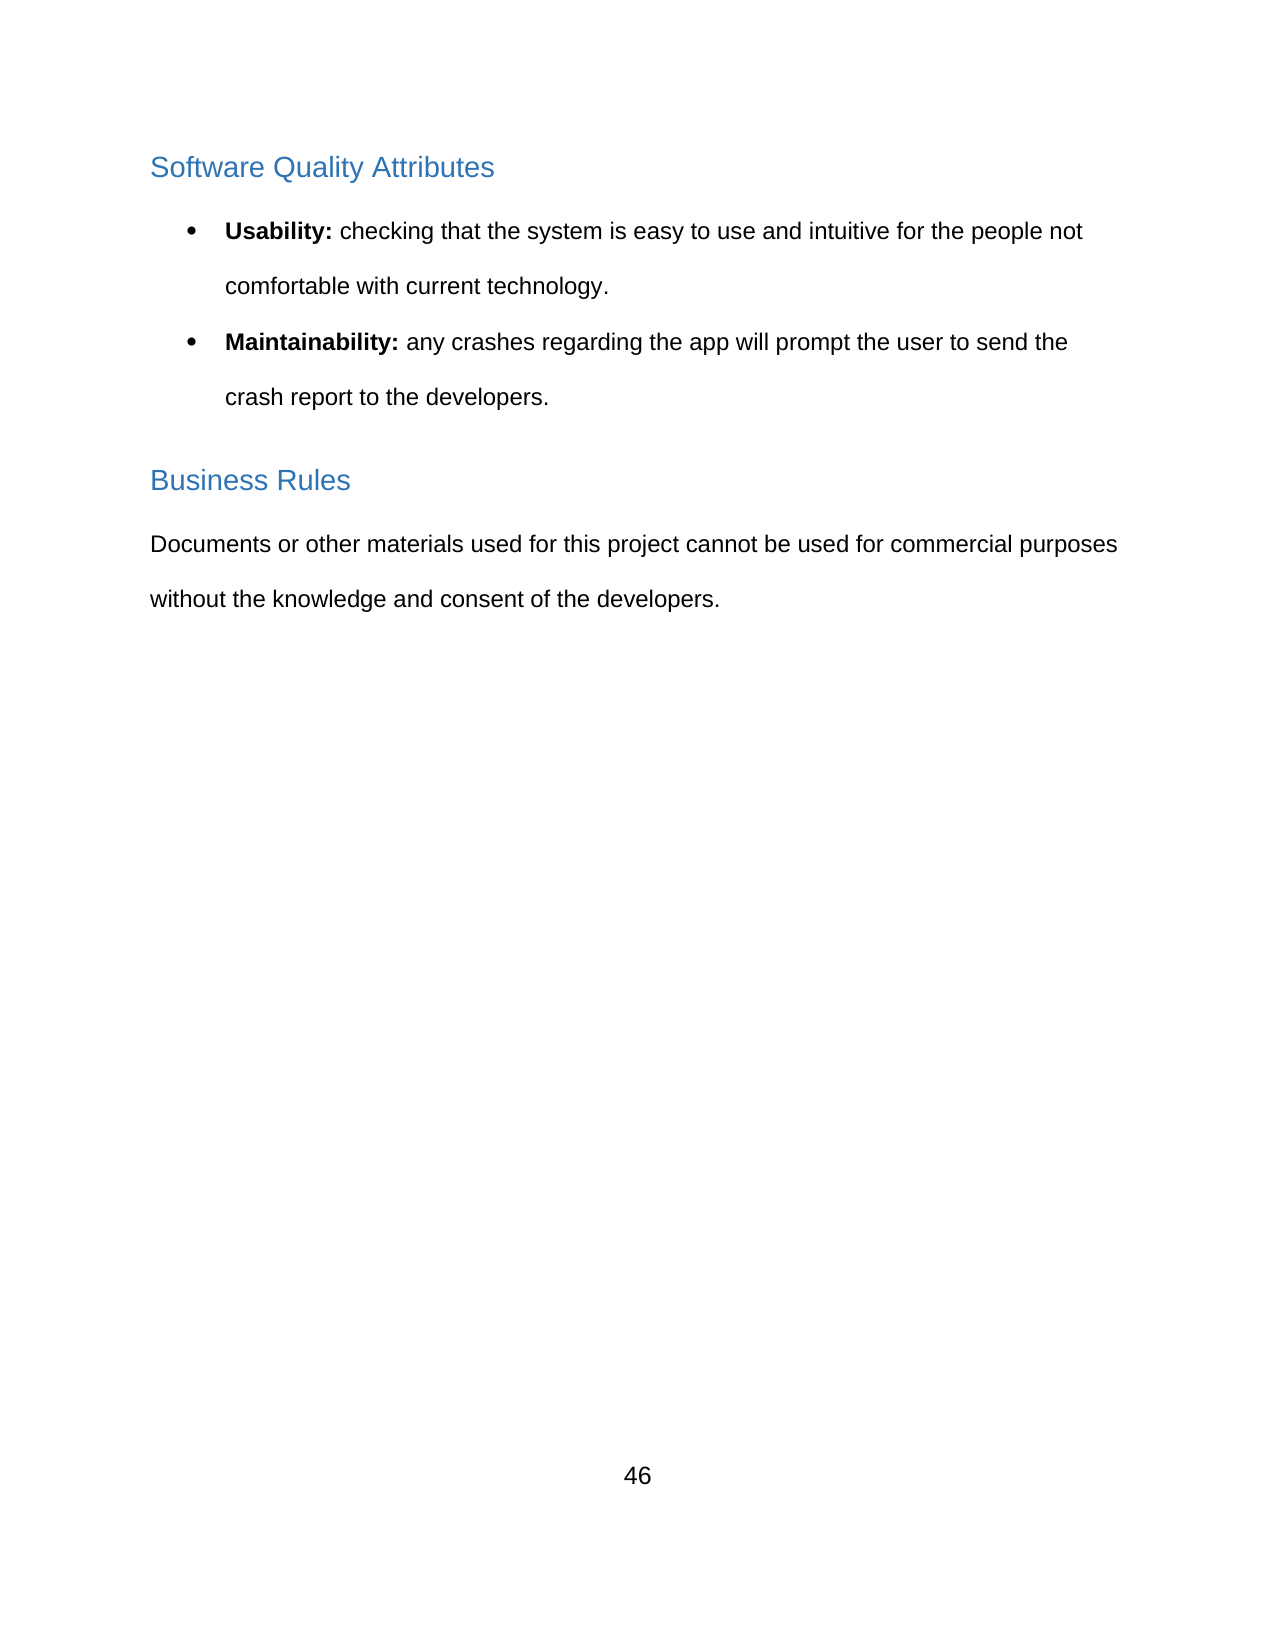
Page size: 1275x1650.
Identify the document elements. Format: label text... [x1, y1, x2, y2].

list Maintainability: any crashes regarding the app will prompt the user to send the crash report to the developers. [187, 327, 1125, 410]
subtitle Software Quality Attributes [150, 150, 1125, 183]
subtitle Business Rules [150, 463, 1125, 496]
text Documents or other materials used for this project cannot be used for commercial purposes without the knowledge and consent of the developers. [150, 530, 1125, 613]
list Usability: checking that the system is easy to use and intuitive for the people not comfortable with current technology. [187, 217, 1125, 300]
